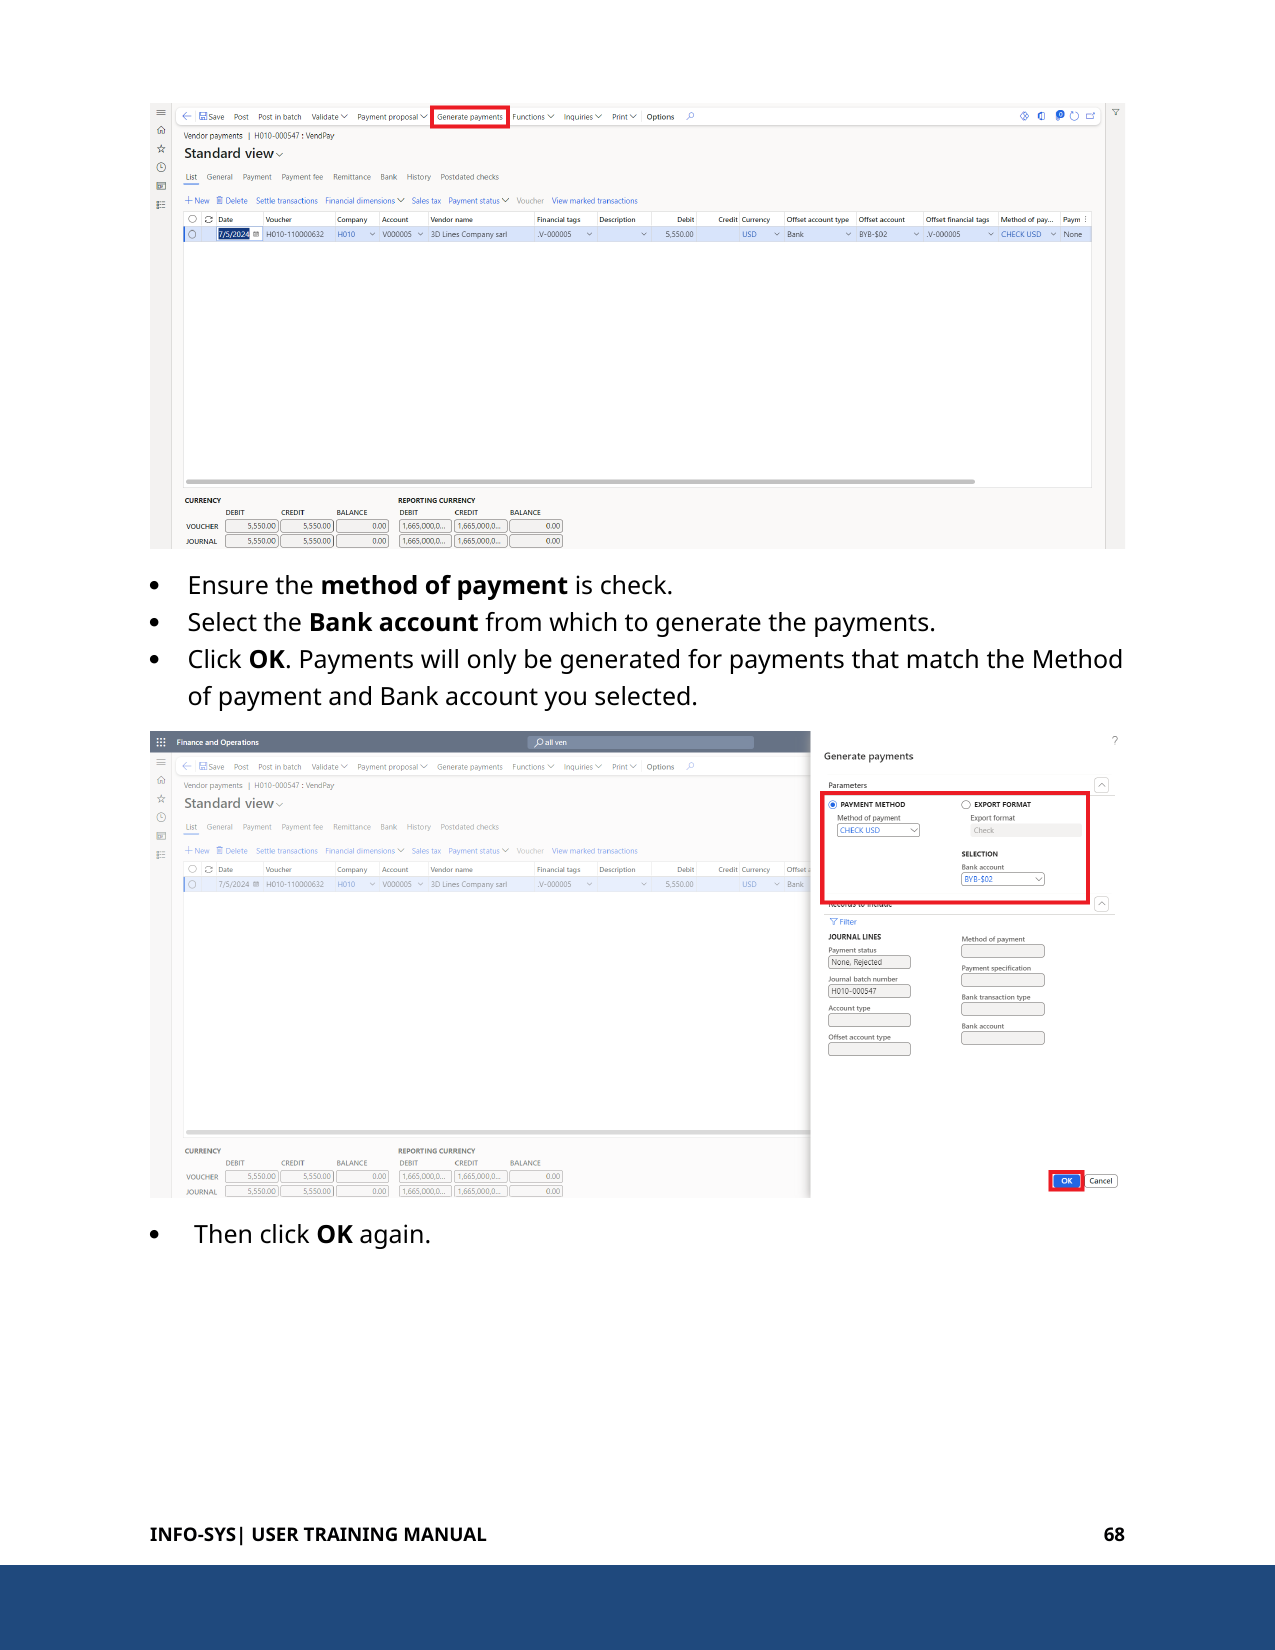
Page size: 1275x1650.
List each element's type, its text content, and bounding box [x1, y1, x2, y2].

picture [0, 1565, 1275, 1650]
list Click OK. Payments will only be generated for payments that match the Method of payment and Bank account you selected. [150, 641, 1125, 712]
picture [150, 731, 1125, 1198]
picture [150, 103, 1125, 549]
list Select the Bank account from which to generate the payments. [150, 604, 1125, 639]
list Then click OK again. [150, 1217, 1125, 1251]
list Ensure the method of payment is check. [150, 568, 1125, 602]
